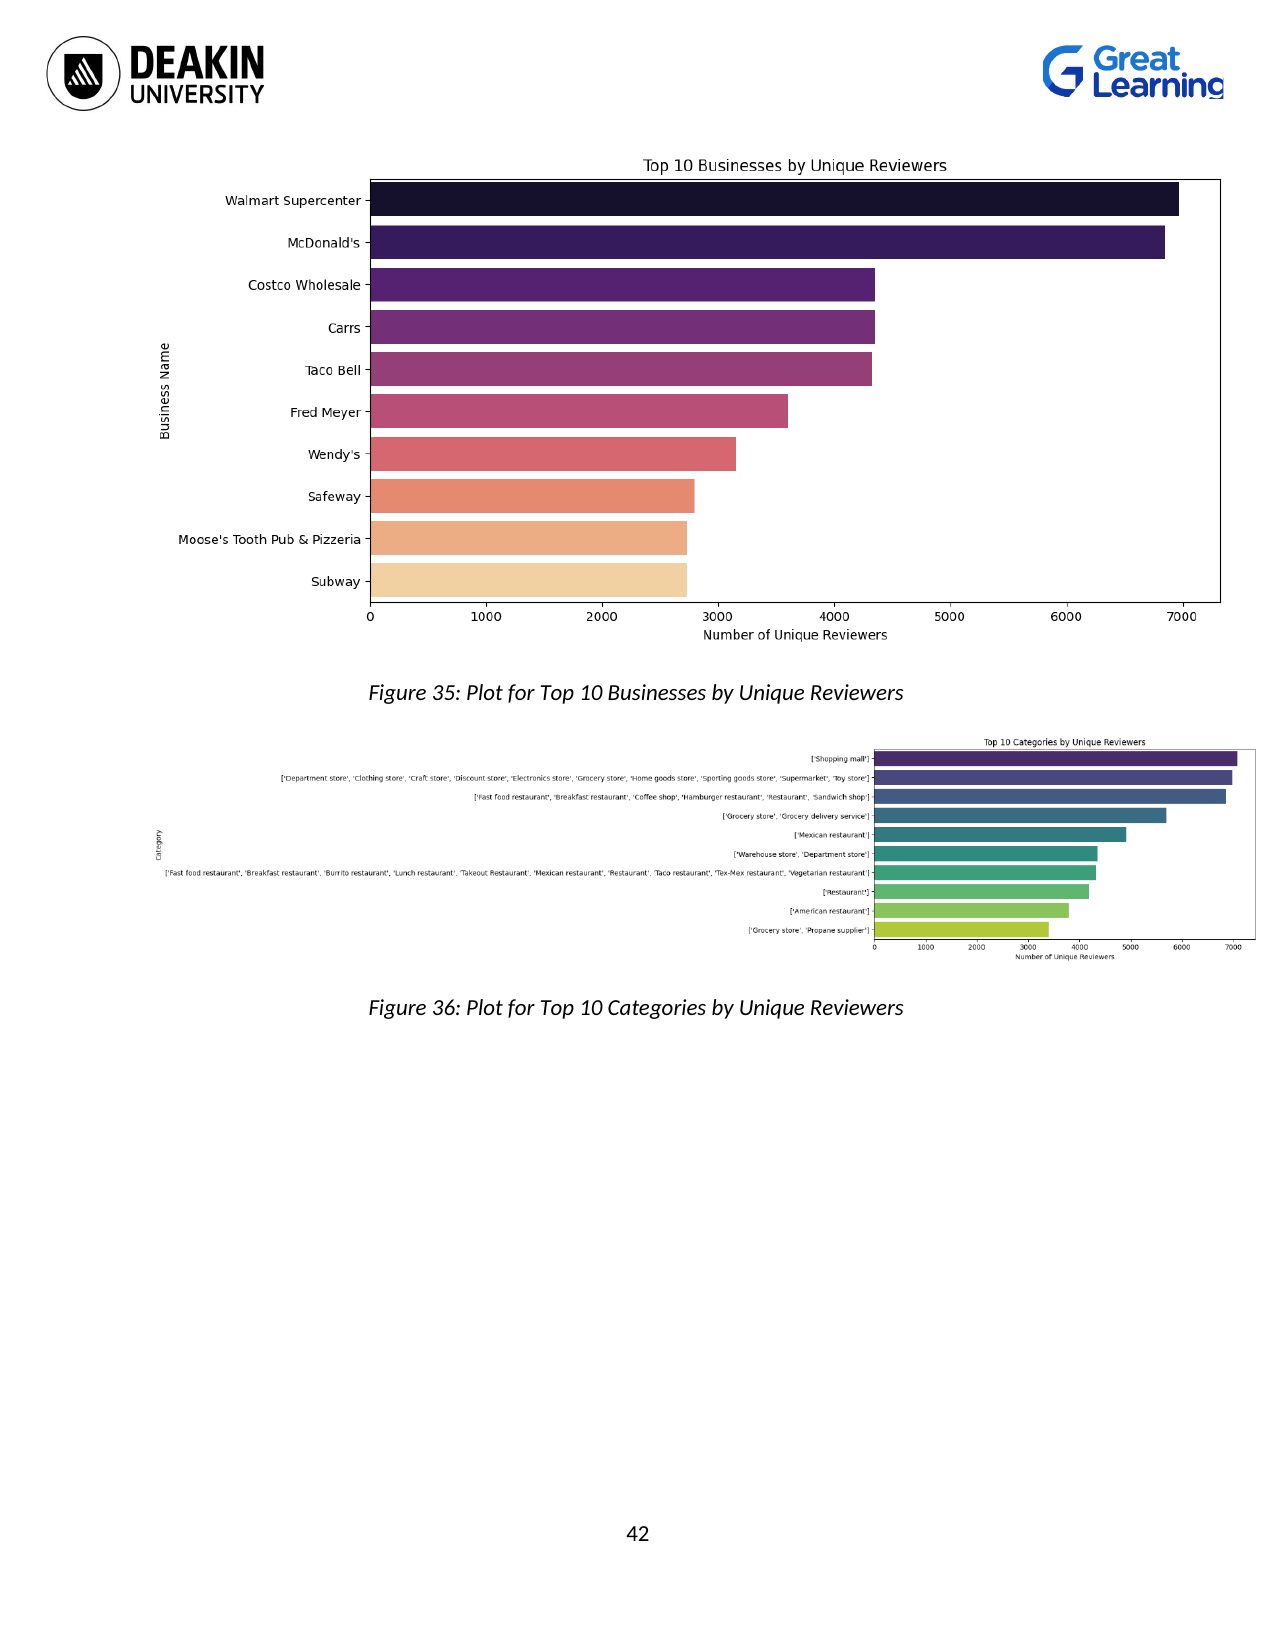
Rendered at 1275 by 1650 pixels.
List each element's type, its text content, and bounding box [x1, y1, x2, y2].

text Figure 36: Plot for Top 10 Categories by Unique Reviewers [150, 993, 1125, 1021]
text Figure 35: Plot for Top 10 Businesses by Unique Reviewers [150, 678, 1125, 706]
picture [150, 734, 1260, 965]
picture [44, 33, 267, 114]
picture [150, 150, 1228, 650]
picture [1041, 45, 1223, 99]
